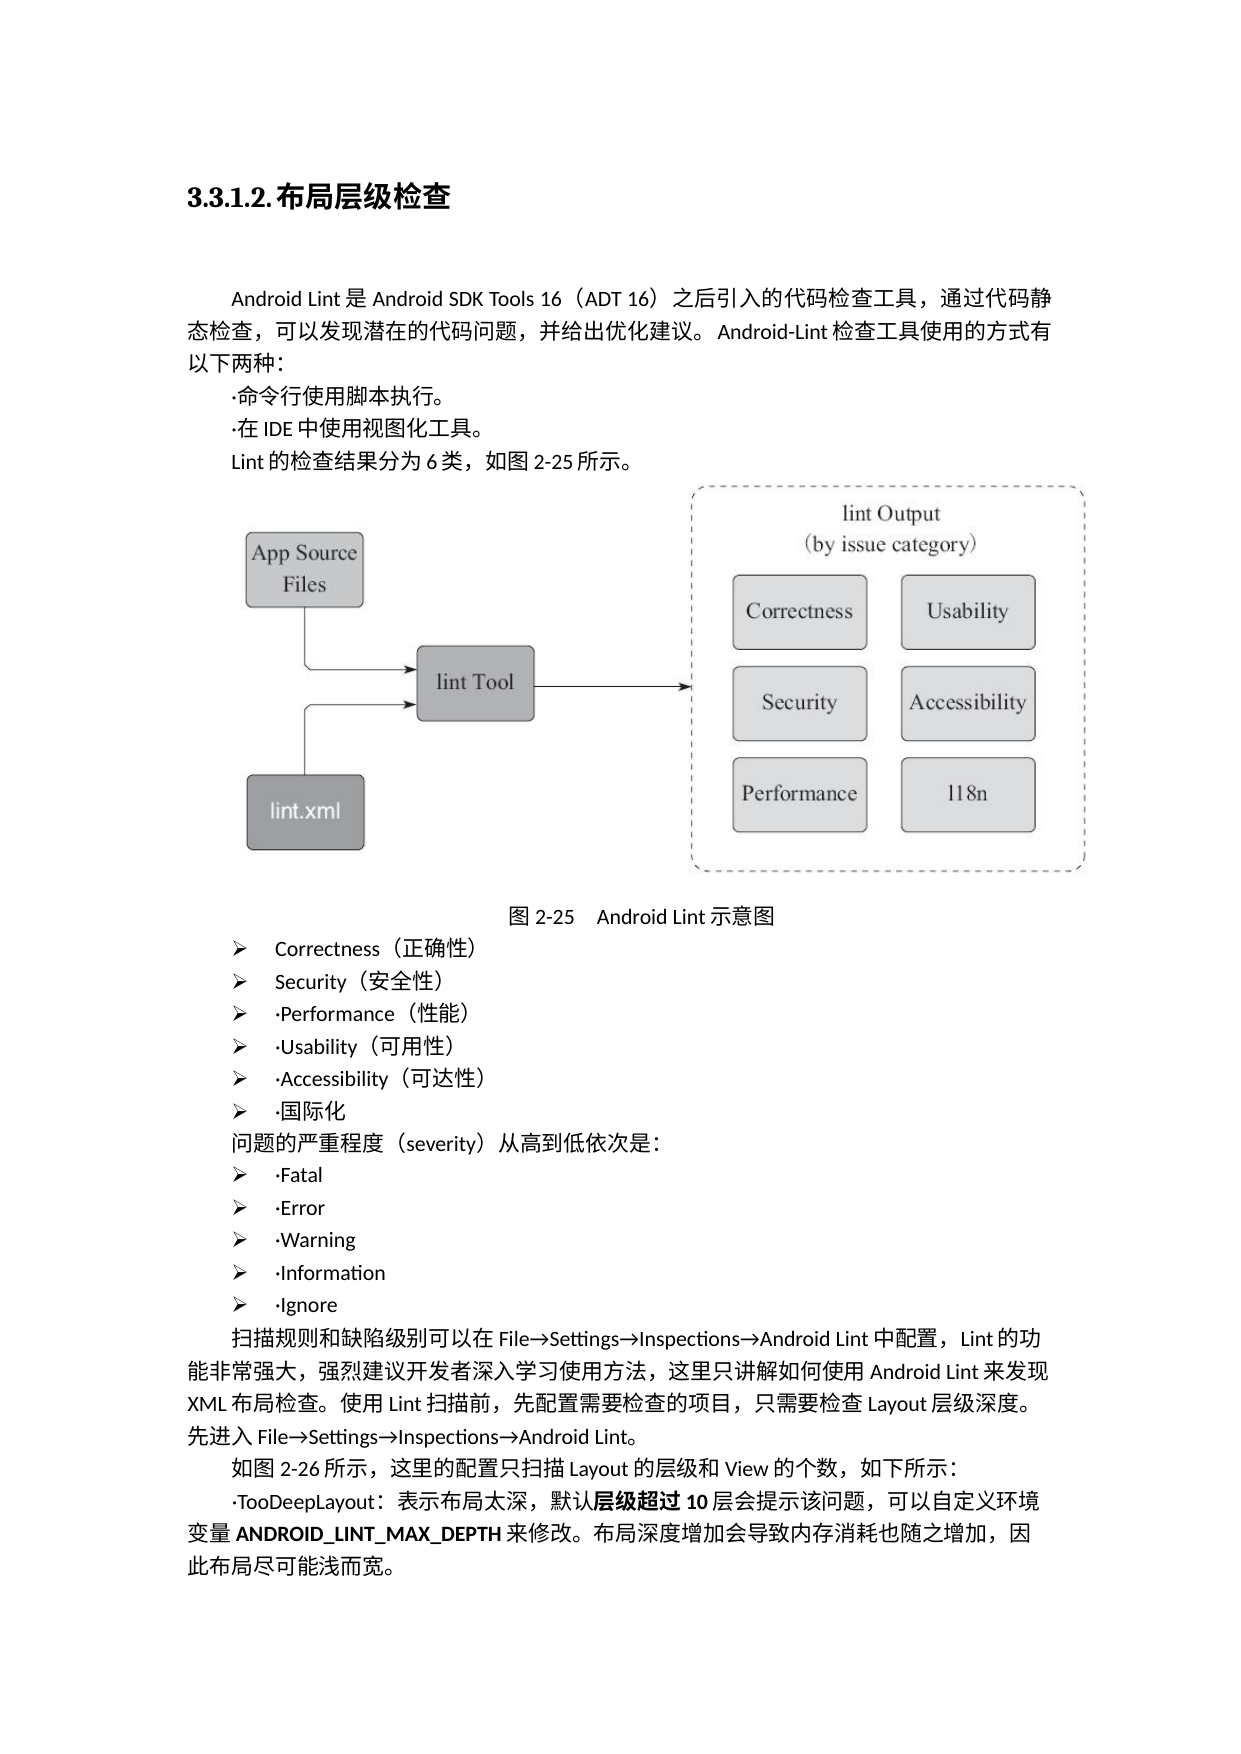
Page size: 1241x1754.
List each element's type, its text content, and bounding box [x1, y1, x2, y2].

list ·Fatal [231, 1158, 1053, 1191]
list ·Performance（性能） [231, 996, 1053, 1028]
list ·国际化 [231, 1093, 1053, 1126]
text 问题的严重程度（severity）从高到低依次是： [187, 1126, 1053, 1158]
list 如图2-26所示，这里的配置只扫描Layout的层级和View的个数，如下所示： [187, 1451, 1053, 1483]
list ·Information [231, 1256, 1053, 1288]
picture [231, 475, 1097, 880]
list ·Warning [231, 1223, 1053, 1256]
list Correctness（正确性） [231, 931, 1053, 963]
text ·命令行使用脚本执行。 [187, 378, 1053, 411]
list 扫描规则和缺陷级别可以在File→Settings→Inspections→Android Lint中配置，Lint的功能非常强大，强烈建议开发者深入学习使用方法，这里只讲解如何使用Android Lint来发现XML布局检查。使用Lint扫描前，先配置需要检查的项目，只需要检查Layout层级深度。先进入File→Settings→Inspections→Android Lint。 [187, 1321, 1053, 1451]
list ·TooDeepLayout：表示布局太深，默认层级超过10层会提示该问题，可以自定义环境变量ANDROID_LINT_MAX_DEPTH来修改。布局深度增加会导致内存消耗也随之增加，因此布局尽可能浅而宽。 [187, 1483, 1053, 1581]
list ·Usability（可用性） [231, 1028, 1053, 1061]
text ·在IDE中使用视图化工具。 [187, 411, 1053, 443]
text Android Lint是Android SDK Tools 16（ADT 16）之后引入的代码检查工具，通过代码静态检查，可以发现潜在的代码问题，并给出优化建议。Android-Lint检查工具使用的方式有以下两种： [187, 281, 1053, 378]
list ·Accessibility（可达性） [231, 1061, 1053, 1093]
list ·Ignore [231, 1288, 1053, 1321]
text Lint的检查结果分为6类，如图2-25所示。 [187, 443, 1053, 476]
subtitle 布局层级检查 [187, 162, 1053, 227]
text 图2-25 Android Lint示意图 [187, 898, 1053, 931]
list Security（安全性） [231, 963, 1053, 996]
list ·Error [231, 1191, 1053, 1223]
